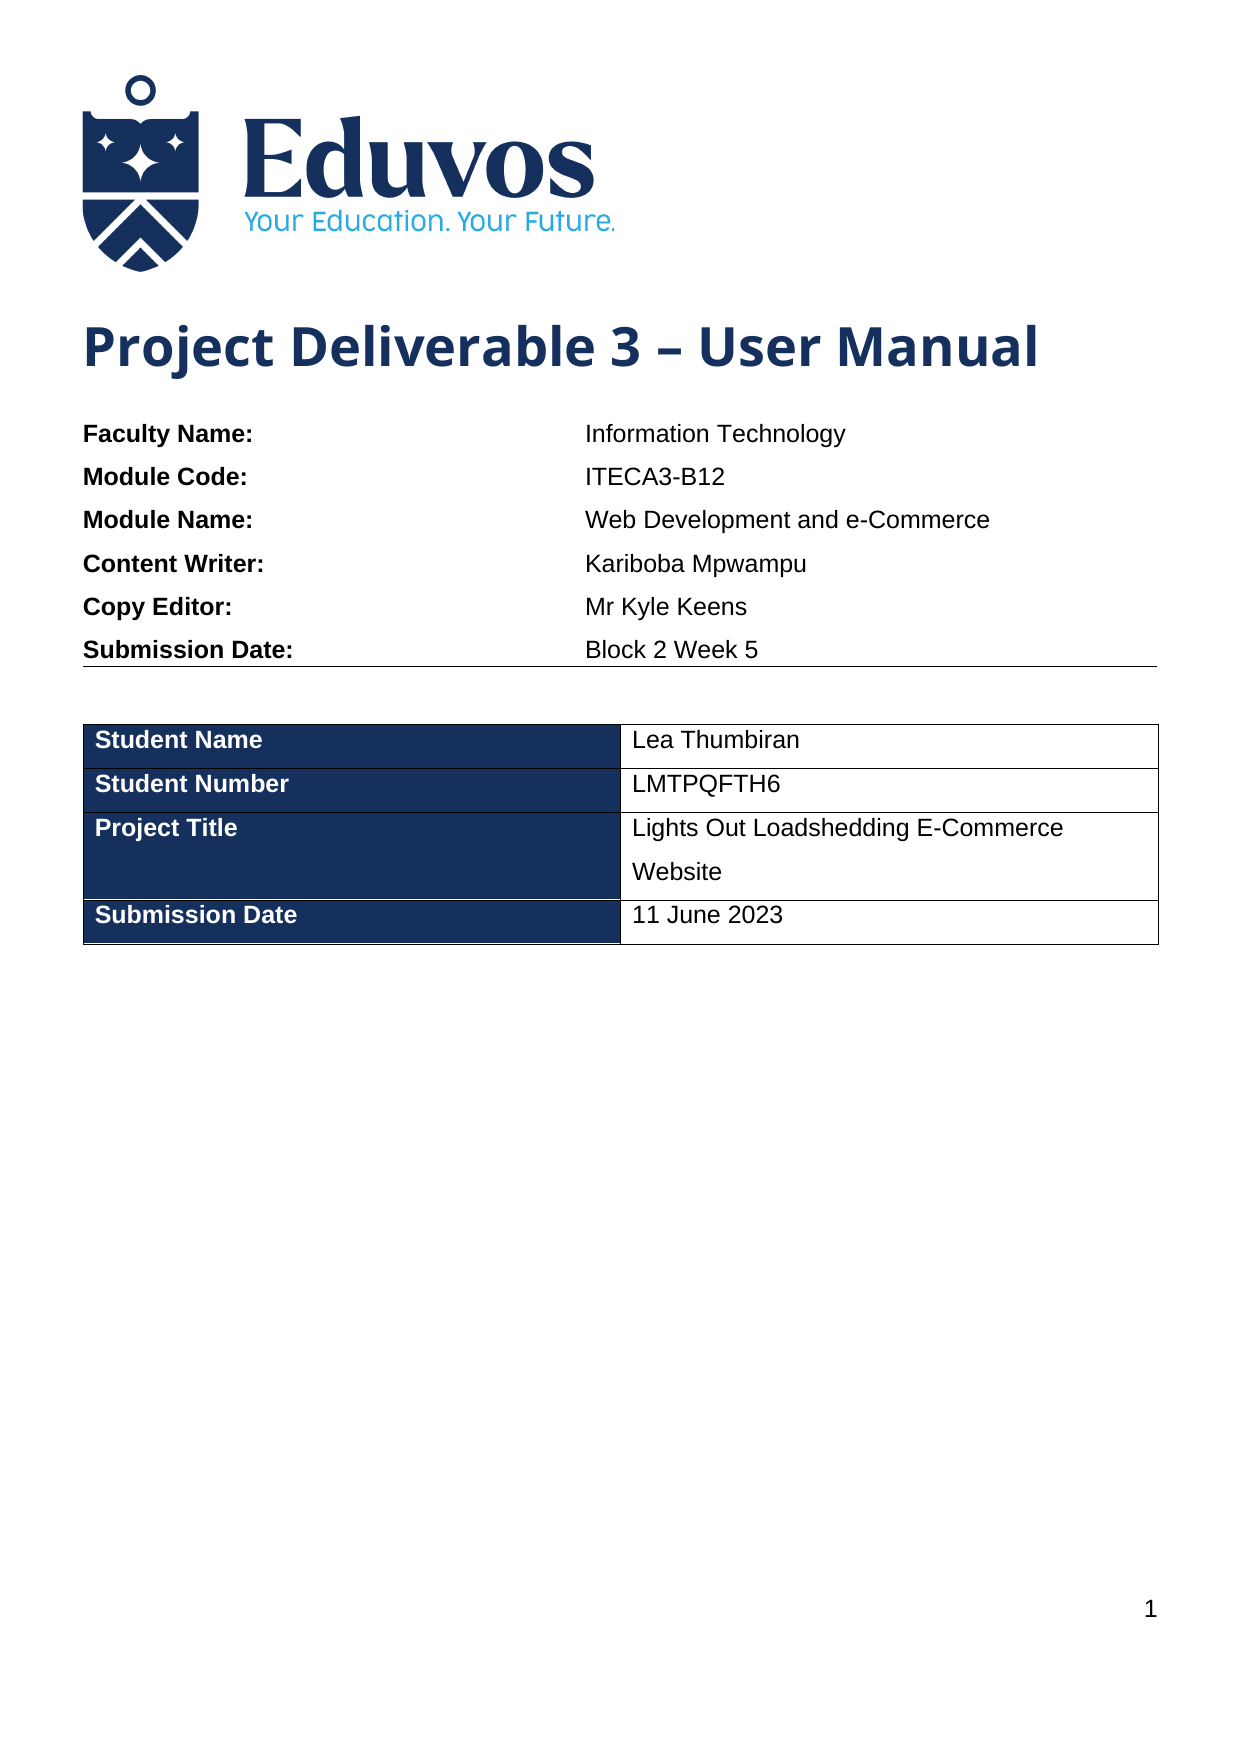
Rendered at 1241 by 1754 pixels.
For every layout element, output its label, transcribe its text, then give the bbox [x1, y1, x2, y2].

text Project – User Manual [83, 117, 1157, 382]
table_cell Project Title [84, 813, 620, 899]
table_cell Student Number [84, 769, 620, 812]
table_cell LMTPQFTH6 [621, 769, 1158, 812]
text Submission Date: Block 2 Week 5 [83, 635, 1157, 666]
picture [82, 75, 615, 272]
table_header Lea Thumbiran [621, 725, 1158, 768]
text Copy Editor: [83, 592, 1157, 620]
table_cell Lights Out Loadshedding E-Commerce Website [621, 813, 1158, 899]
table_cell Submission Date [84, 901, 620, 943]
table_cell 11 June 2023 [621, 901, 1158, 943]
table_header Student Name [84, 725, 620, 768]
text Content Writer: Kariboba Mpwampu [83, 548, 1157, 577]
text Module Name: Web Development and e-Commerce [83, 505, 1157, 534]
text Module Code: ITECA3-B12 [83, 462, 1157, 491]
text Faculty Name: [83, 419, 1157, 448]
